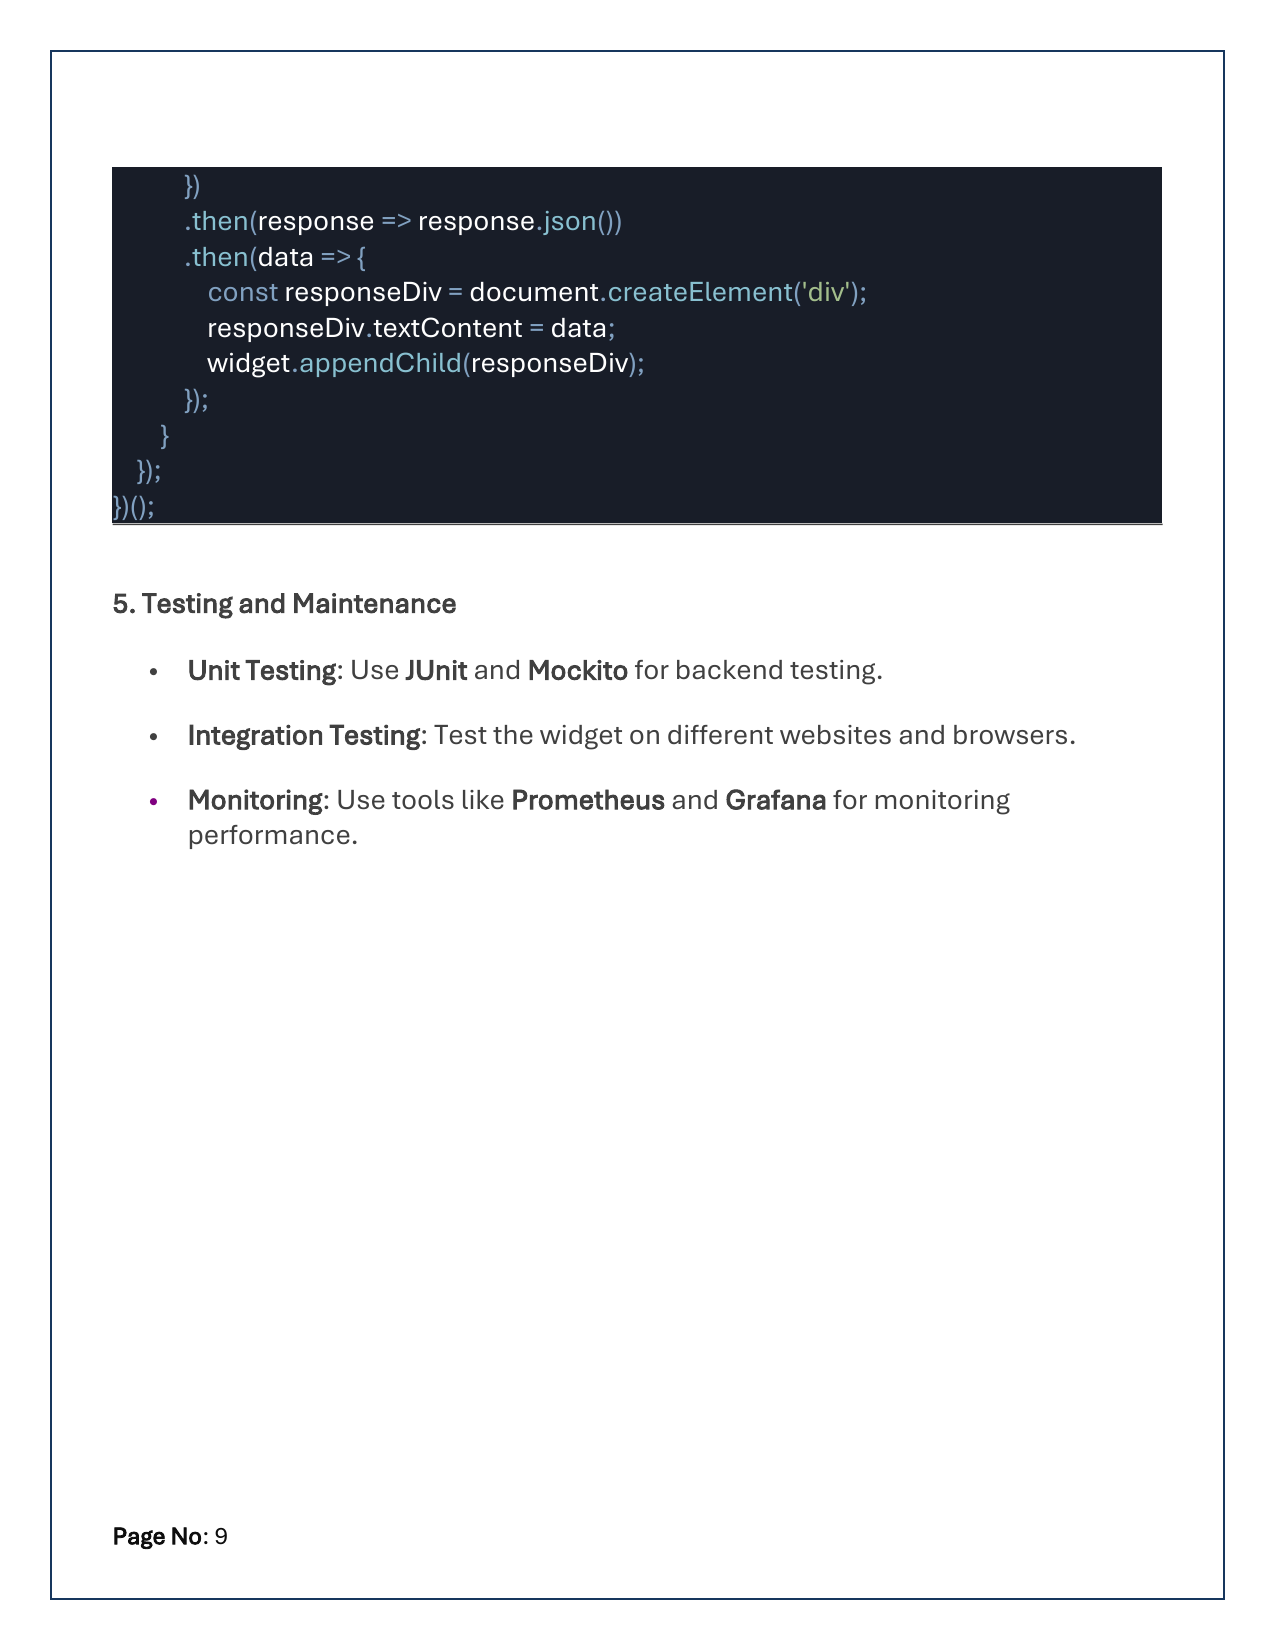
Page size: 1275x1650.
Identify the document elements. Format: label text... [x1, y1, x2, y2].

text }); [112, 452, 1162, 488]
subtitle 5. Testing and Maintenance [112, 585, 1162, 621]
text .then(response => response.json()) [112, 203, 1162, 238]
list Integration Testing: Test the widget on different websites and browsers. [150, 717, 1162, 753]
text } [112, 417, 1162, 452]
text const responseDiv = document.createElement('div'); [112, 274, 1162, 310]
text widget.appendChild(responseDiv); [112, 345, 1162, 381]
text })(); [112, 488, 1162, 523]
text responseDiv.textContent = data; [112, 310, 1162, 345]
text .then(data => { [112, 238, 1162, 274]
text }); [112, 381, 1162, 417]
list Unit Testing: Use JUnit and Mockito for backend testing. [150, 652, 1162, 688]
text }) [112, 167, 1162, 203]
list Monitoring: Use tools like Prometheus and Grafana for monitoring performance. [150, 782, 1162, 853]
